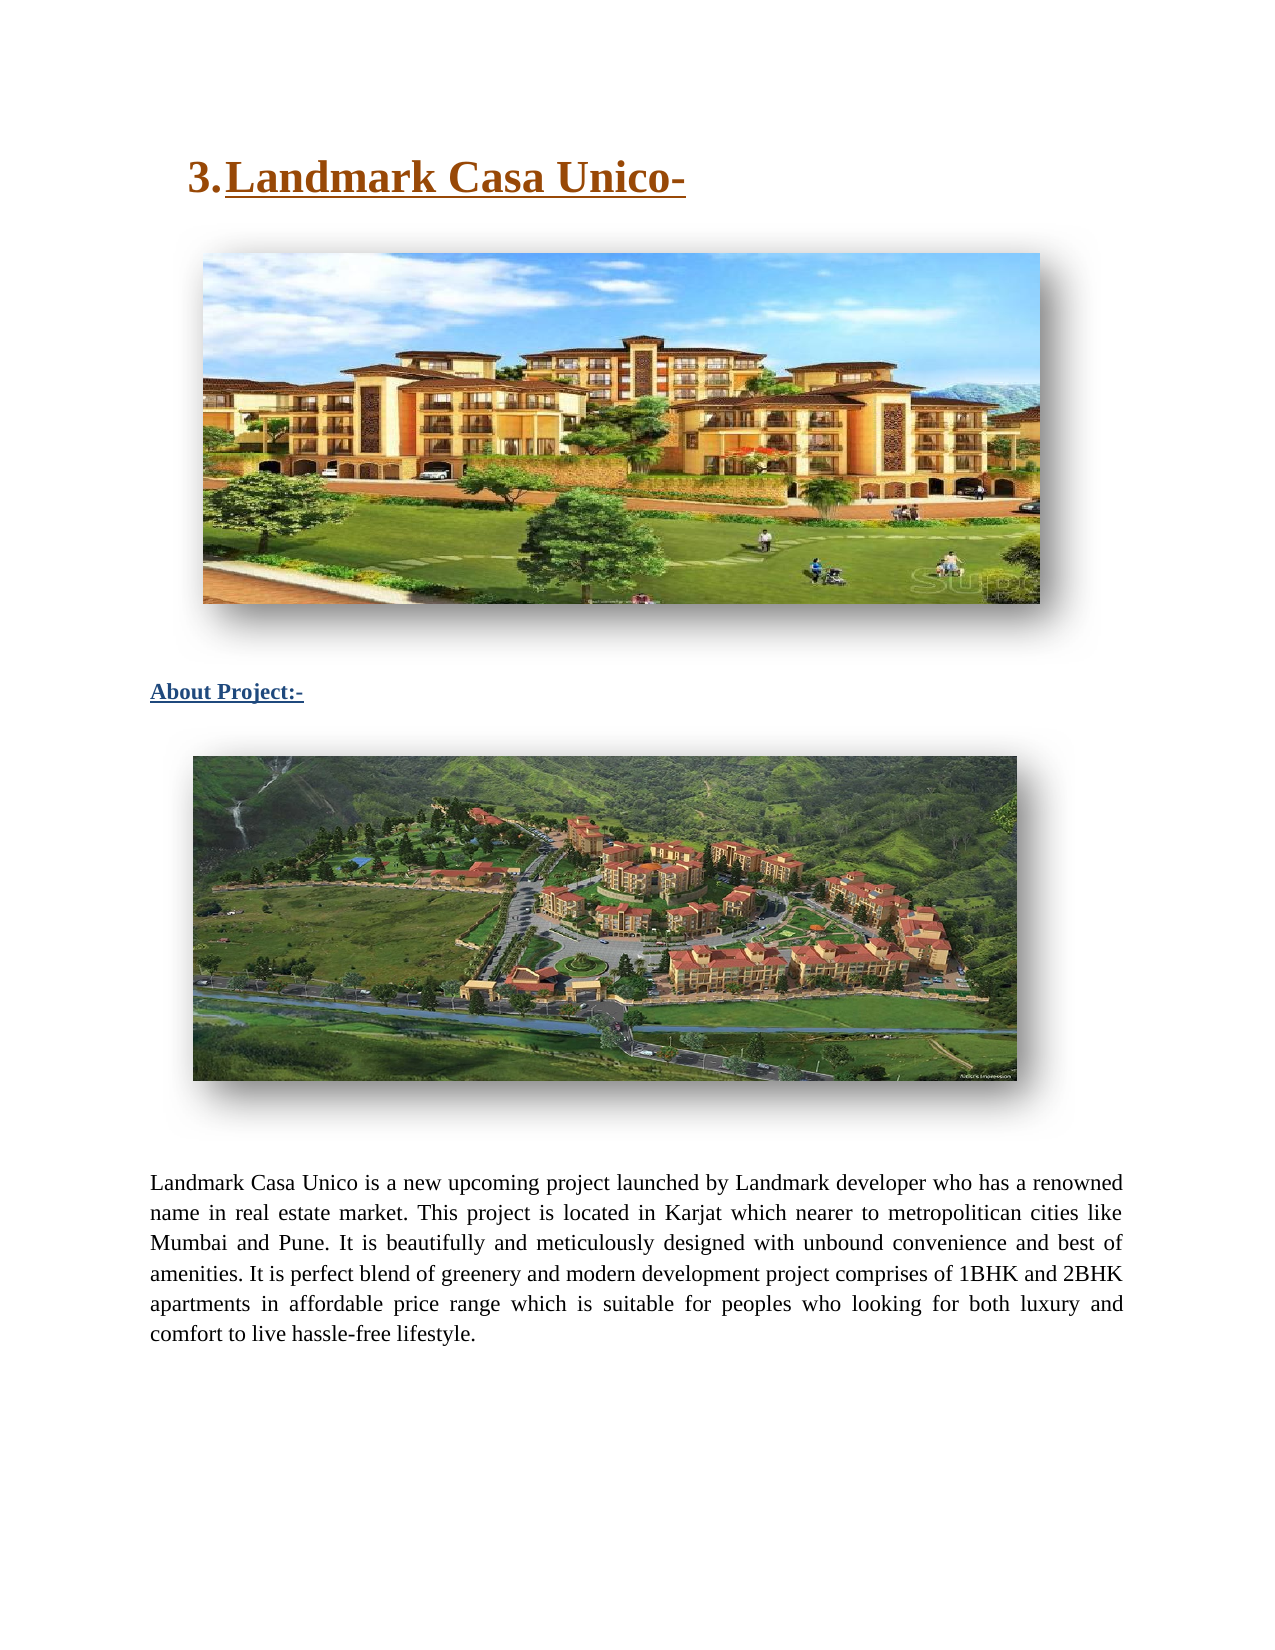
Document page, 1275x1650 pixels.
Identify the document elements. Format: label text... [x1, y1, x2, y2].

picture [193, 756, 1017, 1081]
list Landmark Casa Unico- [187, 150, 1125, 203]
picture [203, 253, 1040, 604]
text About Project:- [150, 678, 1125, 705]
